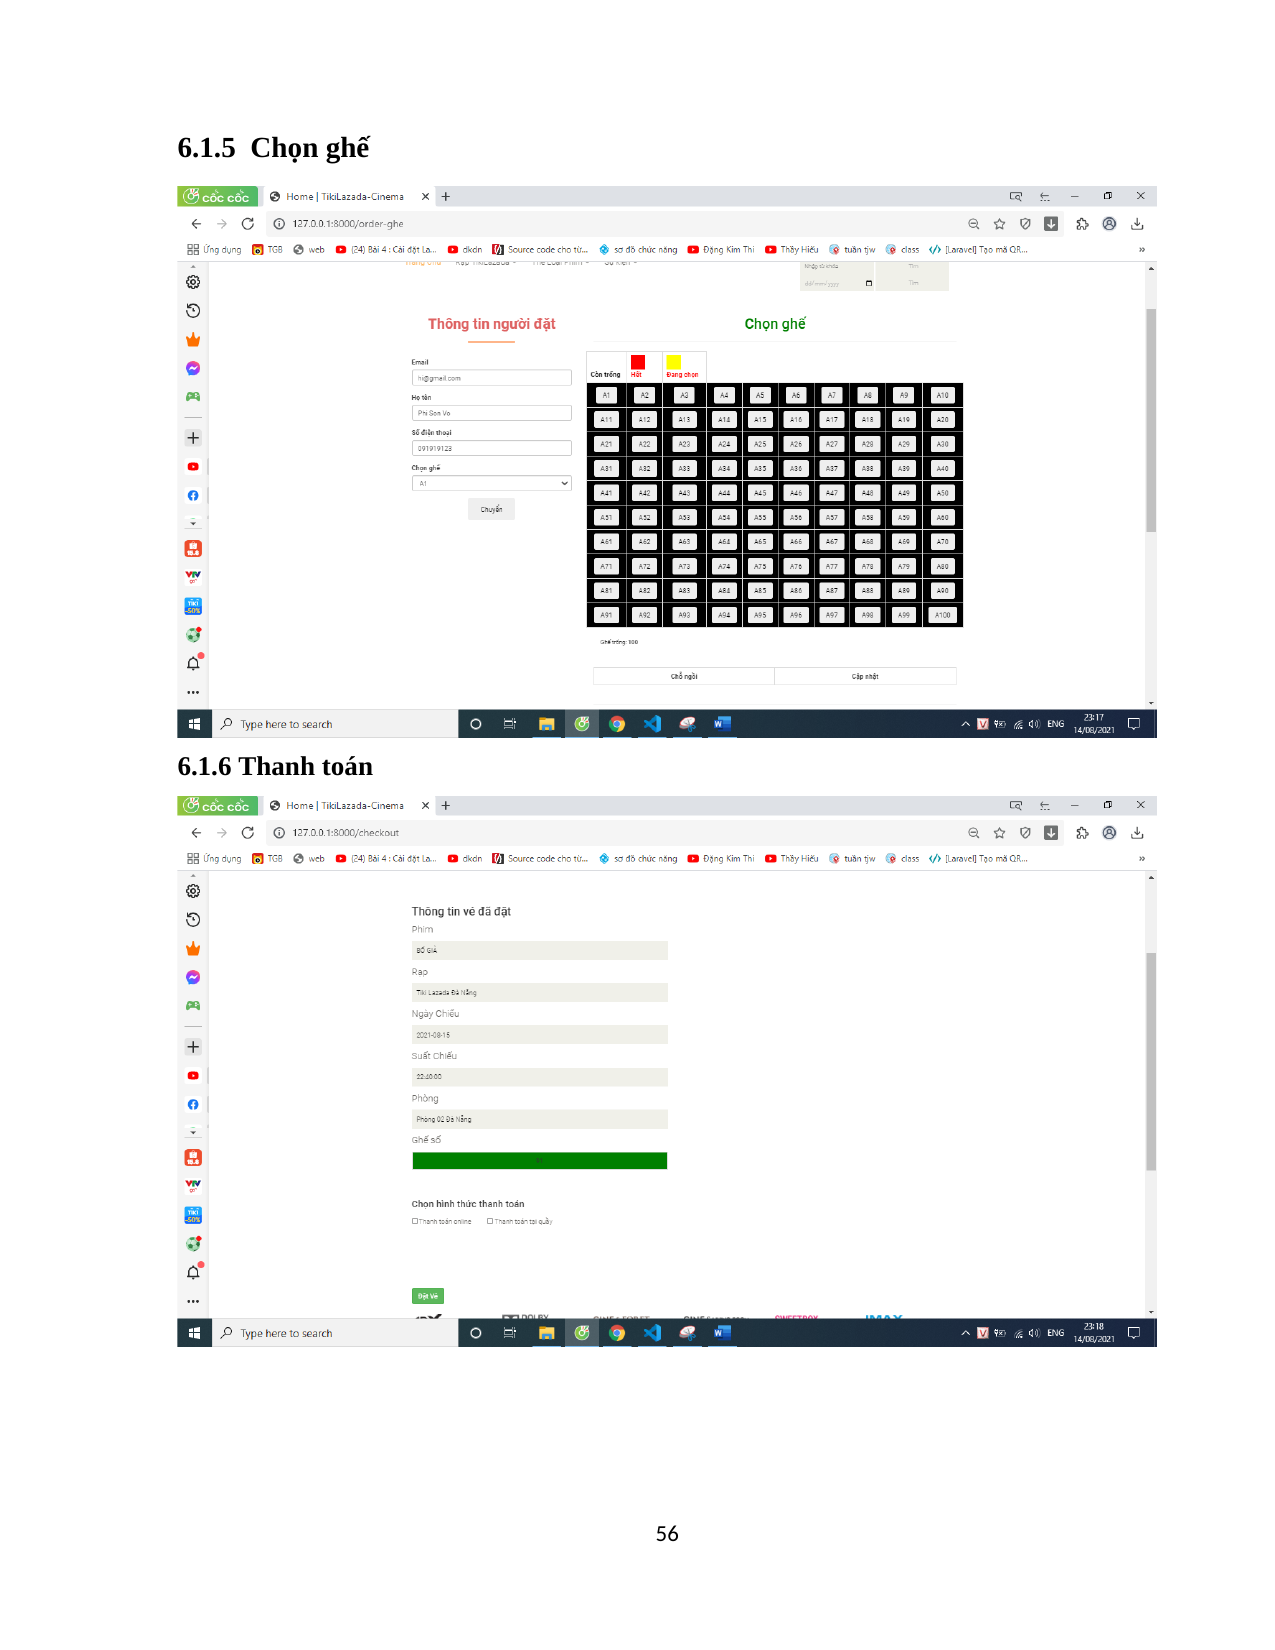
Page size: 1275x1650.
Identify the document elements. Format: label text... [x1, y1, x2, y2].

picture [177, 796, 1157, 1347]
picture [177, 186, 1157, 738]
subtitle 6.1.5 Chọn ghế [177, 131, 1157, 164]
subtitle 6.1.6 Thanh toán [177, 750, 1157, 781]
